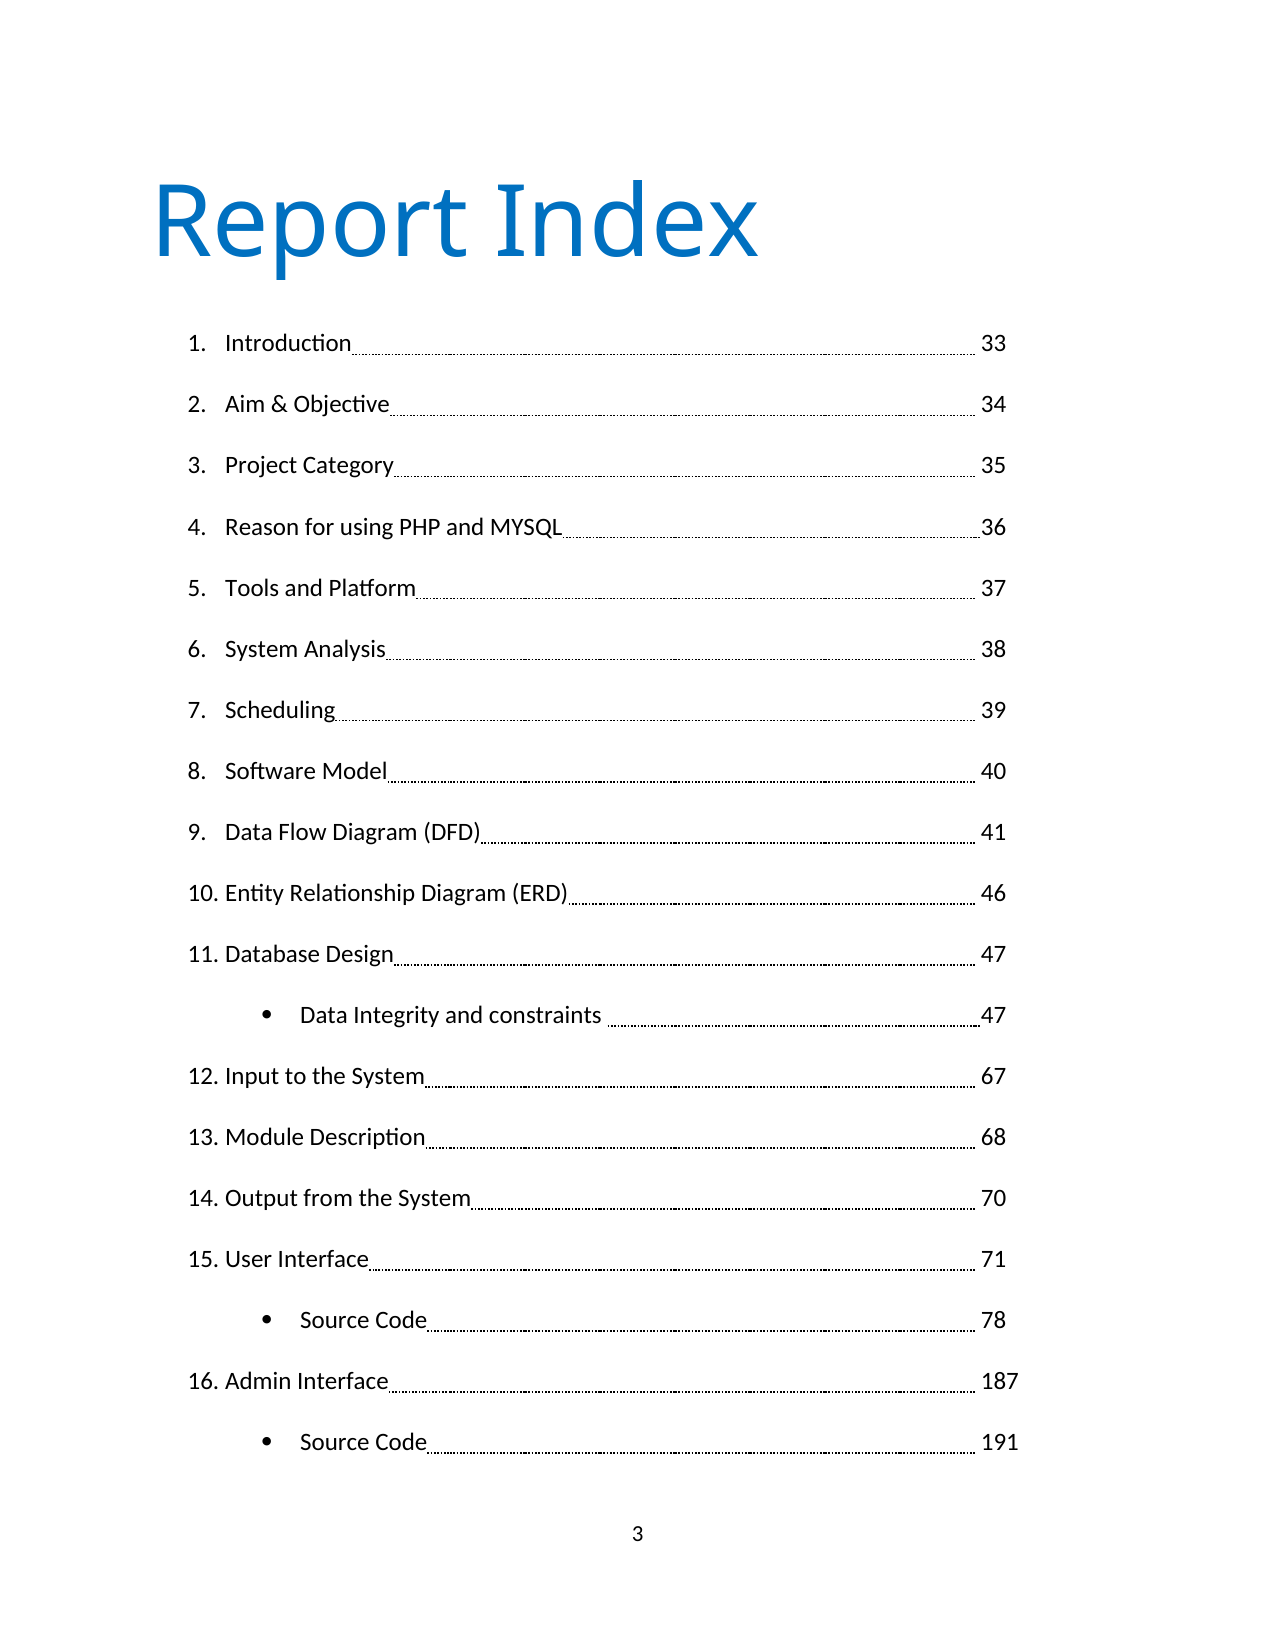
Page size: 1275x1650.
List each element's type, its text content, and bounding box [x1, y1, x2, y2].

list User Interface 71 [187, 1243, 1125, 1274]
list Input to the System 67 [187, 1060, 1125, 1091]
list System Analysis 38 [187, 633, 1125, 663]
list Entity Relationship Diagram (ERD) 46 [187, 877, 1125, 907]
list Database Design 47 [187, 938, 1125, 968]
list Data Integrity and constraints 47 [262, 999, 1125, 1029]
list Project Category 35 [187, 449, 1125, 480]
list Output from the System 70 [187, 1182, 1125, 1213]
list Admin Interface 187 [187, 1365, 1125, 1396]
list Source Code 191 [262, 1426, 1125, 1457]
list Data Flow Diagram (DFD) 41 [187, 816, 1125, 846]
list Tools and Platform 37 [187, 572, 1125, 602]
list Source Code 78 [262, 1304, 1125, 1335]
list Module Description 68 [187, 1121, 1125, 1152]
list Software Model 40 [187, 755, 1125, 785]
list Scheduling 39 [187, 694, 1125, 724]
list Introduction 33 [187, 327, 1125, 358]
list Reason for using PHP and MYSQL 36 [187, 511, 1125, 541]
list Aim & Objective 34 [187, 388, 1125, 419]
text Report Index [150, 150, 1125, 286]
